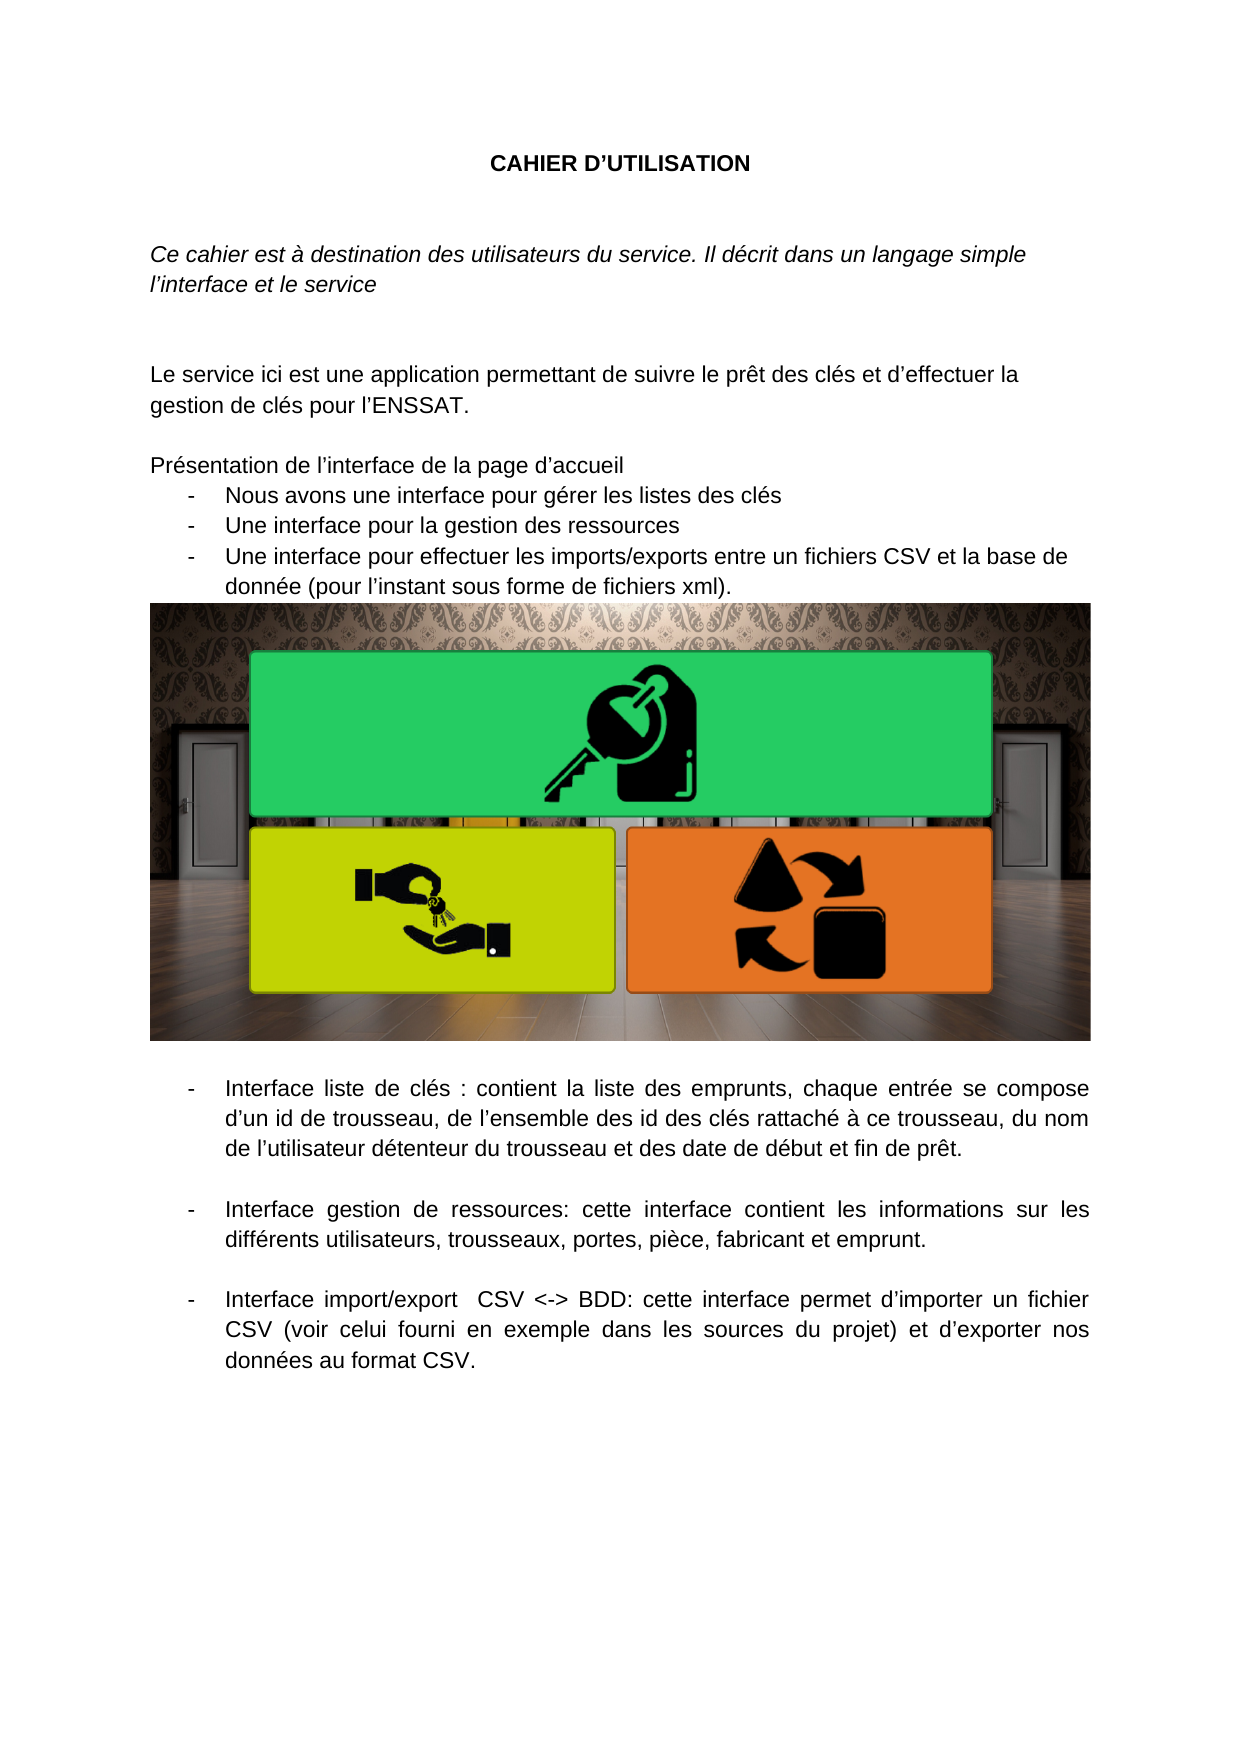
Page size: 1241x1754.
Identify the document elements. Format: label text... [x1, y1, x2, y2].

list Nous avons une interface pour gérer les listes des clés [187, 482, 1090, 509]
list Une interface pour la gestion des ressources [187, 512, 1090, 539]
list Une interface pour effectuer les imports/exports entre un fichiers CSV et la base de donnée (pour l’instant sous forme de fichiers xml). [187, 543, 1090, 599]
text Le service ici est une application permettant de suivre le prêt des clés et d’effectuer la gestion de clés pour l’ENSSAT. [150, 361, 1090, 418]
list Interface import/export CSV <-> BDD: cette interface permet d’importer un fichier CSV (voir celui fourni en exemple dans les sources du projet) et d’exporter nos données au format CSV. [187, 1286, 1090, 1373]
text Ce cahier est à destination des utilisateurs du service. Il décrit dans un langage simple l’interface et le service [150, 241, 1090, 297]
text CAHIER D’UTILISATION [150, 150, 1090, 176]
picture [150, 603, 1091, 1041]
text Présentation de l’interface de la page d’accueil [150, 452, 1090, 478]
list Interface liste de clés : contient la liste des emprunts, chaque entrée se compose d’un id de trousseau, de l’ensemble des id des clés rattaché à ce trousseau, du nom de l’utilisateur détenteur du trousseau et des date de début et fin de prêt. [187, 1075, 1090, 1161]
list Interface gestion de ressources: cette interface contient les informations sur les différents utilisateurs, trousseaux, portes, pièce, fabricant et emprunt. [187, 1196, 1090, 1252]
